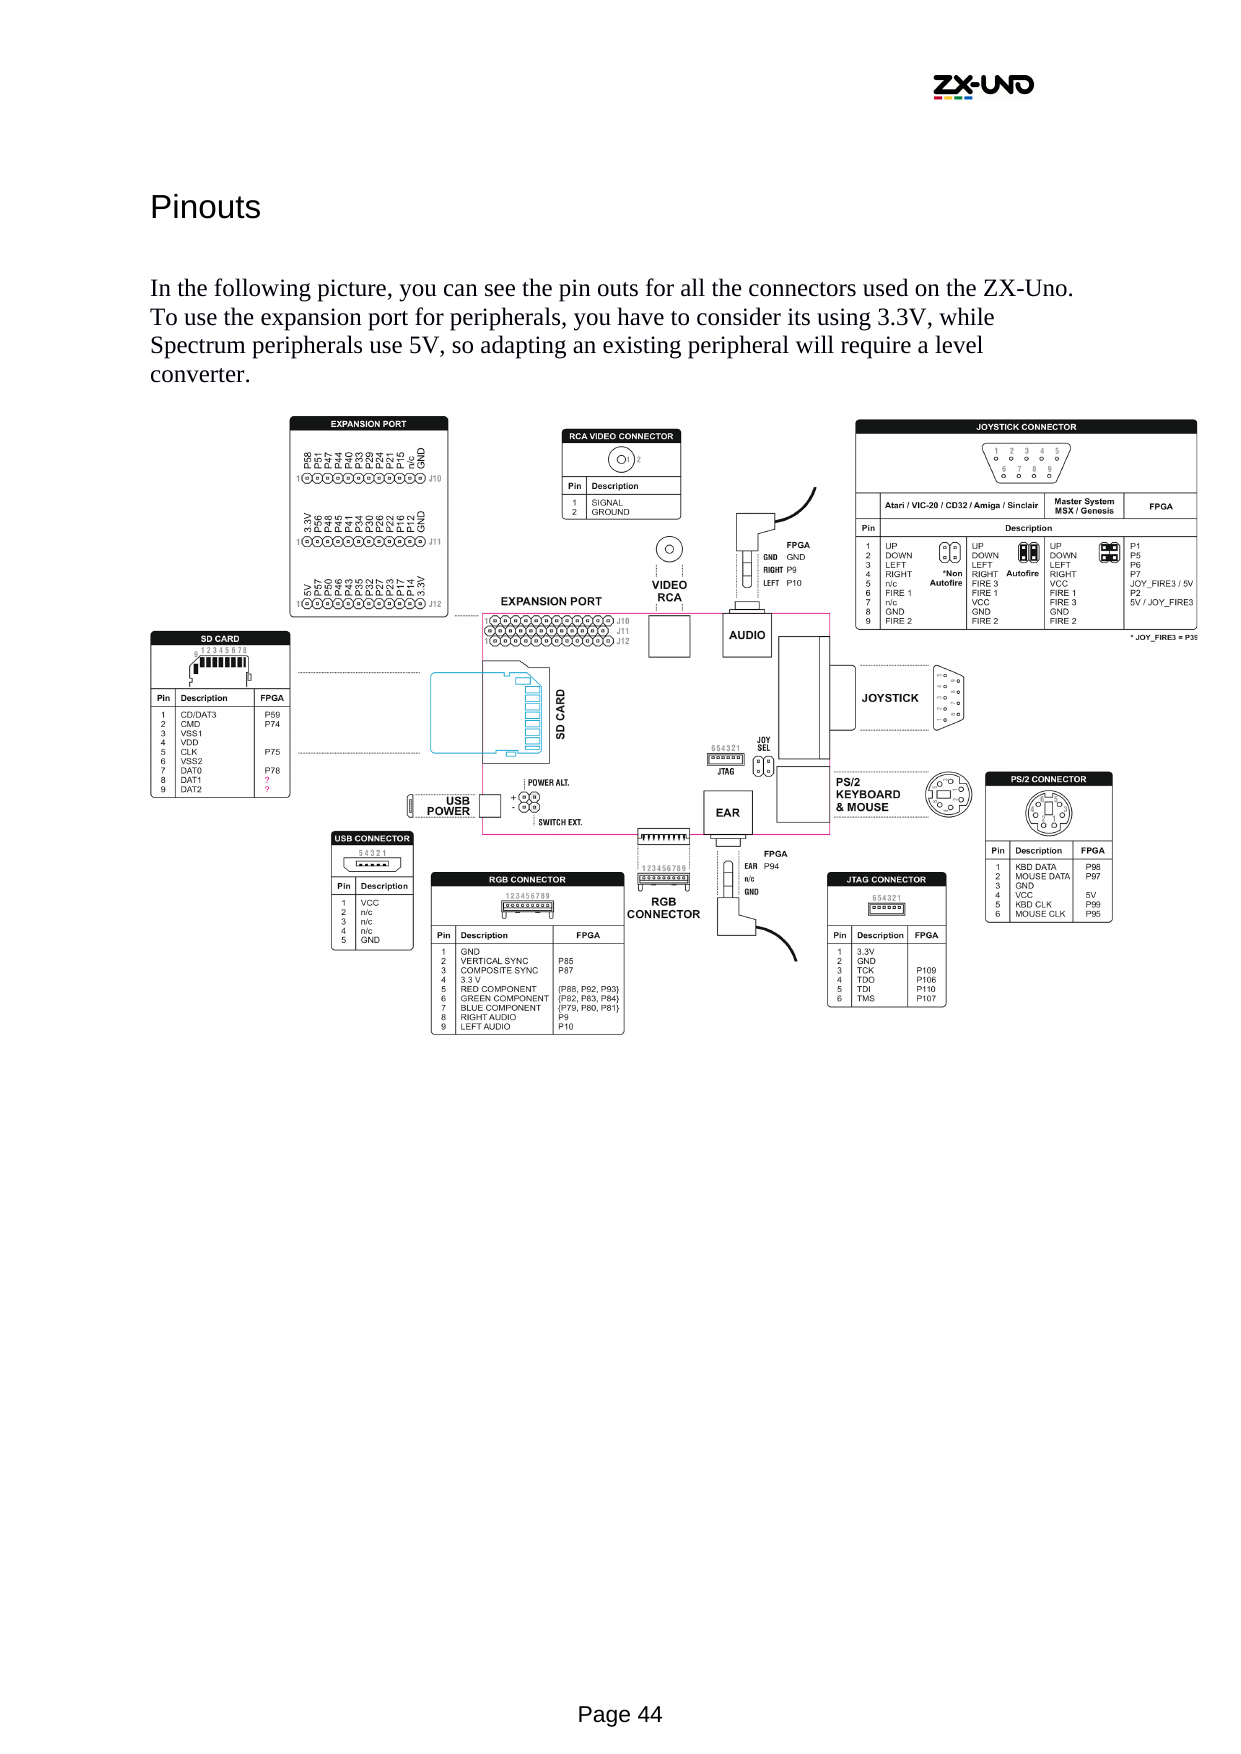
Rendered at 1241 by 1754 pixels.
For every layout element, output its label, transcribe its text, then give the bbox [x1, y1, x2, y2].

picture [150, 416, 1198, 1035]
picture [930, 75, 1036, 101]
subtitle Pinouts [150, 187, 1090, 226]
text In the following picture, you can see the pin outs for all the connectors used on the ZX-Uno. To use the expansion port for peripherals, you have to consider its using 3.3V, while Spectrum peripherals use 5V, so adapting an existing peripheral will require a level converter. [150, 273, 1090, 388]
